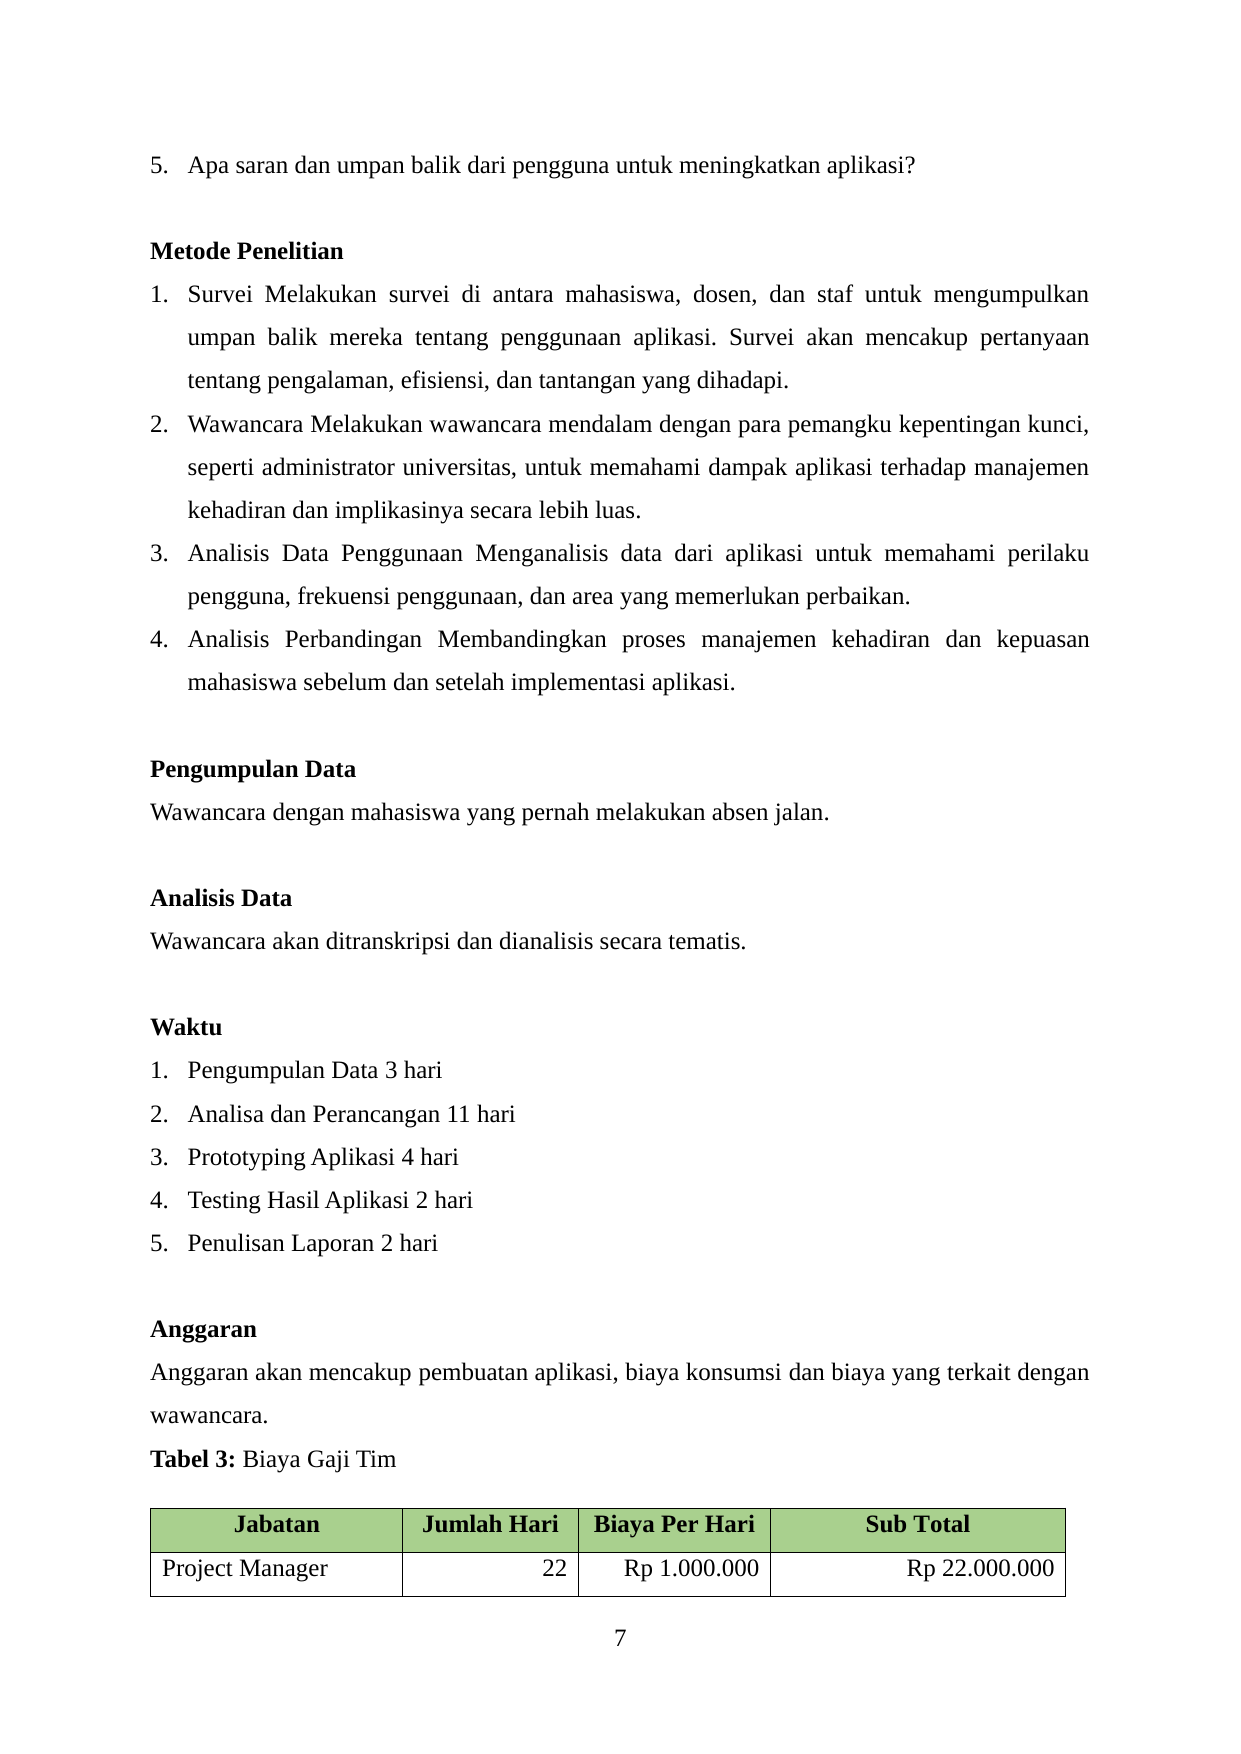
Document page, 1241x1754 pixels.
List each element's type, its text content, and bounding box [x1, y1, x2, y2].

text Tabel 3: Biaya Gaji Tim [150, 1444, 1090, 1472]
subtitle Pengumpulan Data [150, 754, 1090, 782]
table_cell Rp 1.000.000 [579, 1553, 770, 1596]
list Penulisan Laporan 2 hari [150, 1228, 1090, 1257]
table_header Biaya Per Hari [579, 1509, 770, 1552]
list Analisa dan Perancangan 11 hari [150, 1099, 1090, 1127]
table_header Sub Total [771, 1509, 1065, 1552]
text Wawancara akan ditranskripsi dan dianalisis secara tematis. [150, 926, 1090, 955]
list Analisis Perbandingan Membandingkan proses manajemen kehadiran dan kepuasan mahasiswa sebelum dan setelah implementasi aplikasi. [150, 624, 1090, 696]
list Apa saran dan umpan balik dari pengguna untuk meningkatkan aplikasi? [150, 150, 1090, 179]
list Analisis Data Penggunaan Menganalisis data dari aplikasi untuk memahami perilaku pengguna, frekuensi penggunaan, dan area yang memerlukan perbaikan. [150, 538, 1090, 610]
table_header Jumlah Hari [403, 1509, 578, 1552]
subtitle Metode Penelitian [150, 236, 1090, 265]
list Pengumpulan Data 3 hari [150, 1056, 1090, 1084]
list Survei Melakukan survei di antara mahasiswa, dosen, dan staf untuk mengumpulkan umpan balik mereka tentang penggunaan aplikasi. Survei akan mencakup pertanyaan tentang pengalaman, efisiensi, dan tantangan yang dihadapi. [150, 279, 1090, 394]
subtitle Waktu [150, 1012, 1090, 1041]
text Wawancara dengan mahasiswa yang pernah melakukan absen jalan. [150, 797, 1090, 826]
list Prototyping Aplikasi 4 hari [150, 1142, 1090, 1171]
table_cell 22 [403, 1553, 578, 1596]
table_cell Rp 22.000.000 [771, 1553, 1065, 1596]
text Anggaran akan mencakup pembuatan aplikasi, biaya konsumsi dan biaya yang terkait dengan wawancara. [150, 1357, 1090, 1429]
table_header Jabatan [151, 1509, 402, 1552]
list Wawancara Melakukan wawancara mendalam dengan para pemangku kepentingan kunci, seperti administrator universitas, untuk memahami dampak aplikasi terhadap manajemen kehadiran dan implikasinya secara lebih luas. [150, 409, 1090, 524]
subtitle Anggaran [150, 1314, 1090, 1343]
list Testing Hasil Aplikasi 2 hari [150, 1185, 1090, 1214]
subtitle Analisis Data [150, 883, 1090, 912]
table_cell Project Manager [151, 1553, 402, 1596]
